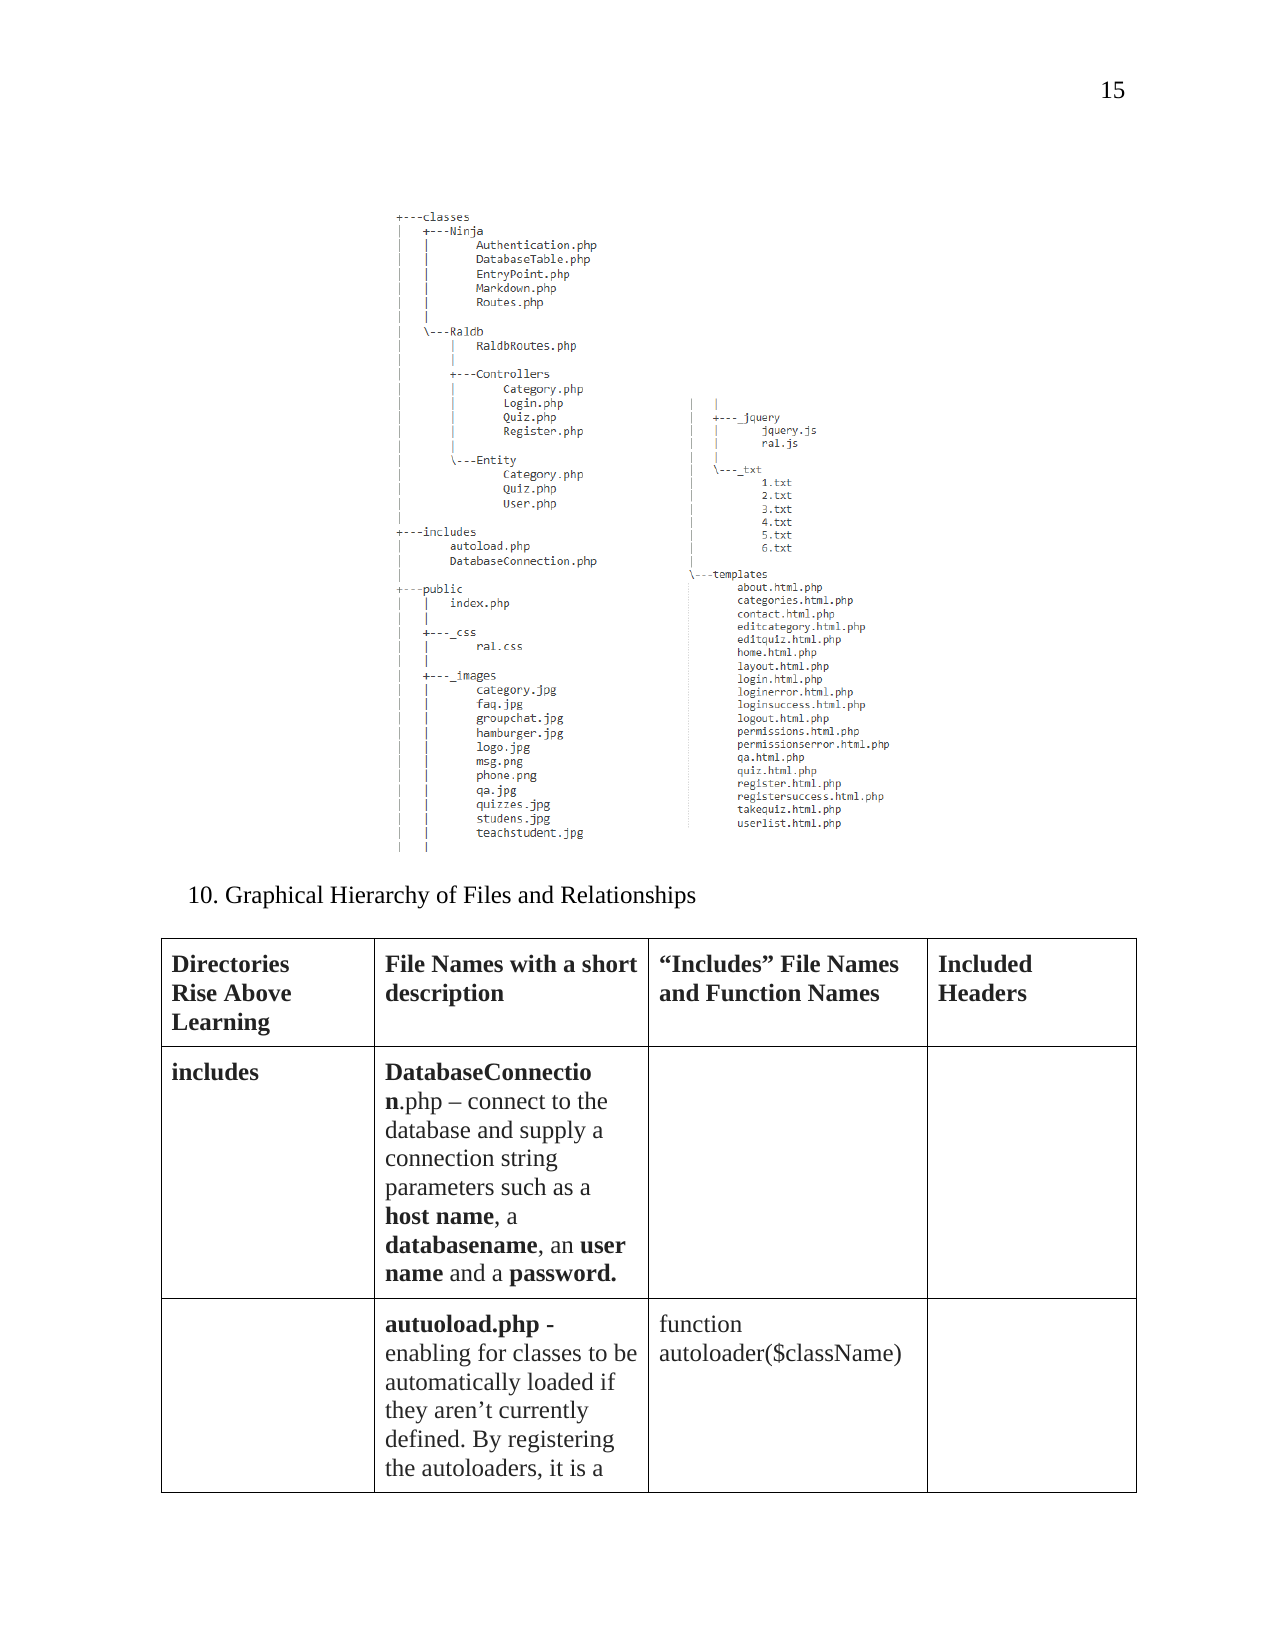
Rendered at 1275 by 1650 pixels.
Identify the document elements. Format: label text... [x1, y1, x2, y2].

table_cell includes [162, 1047, 374, 1298]
table_cell DatabaseConnection.php – connect to the database and supply a connection string parameters such as a host name, a databasename, an user name and a password. [375, 1047, 648, 1298]
table_header Directories Rise Above Learning [162, 939, 374, 1046]
table_header Included Headers [928, 939, 1136, 1046]
table_header “Includes” File Names and Function Names [649, 939, 927, 1046]
picture [354, 178, 921, 852]
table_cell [375, 1299, 648, 1492]
table_cell [928, 1299, 1136, 1492]
table_header File Names with a short description [375, 939, 648, 1046]
table_cell [162, 1299, 374, 1492]
list Graphical Hierarchy of Files and Relationships [187, 880, 1125, 909]
table_cell [928, 1047, 1136, 1298]
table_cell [649, 1299, 927, 1492]
table_cell [649, 1047, 927, 1298]
